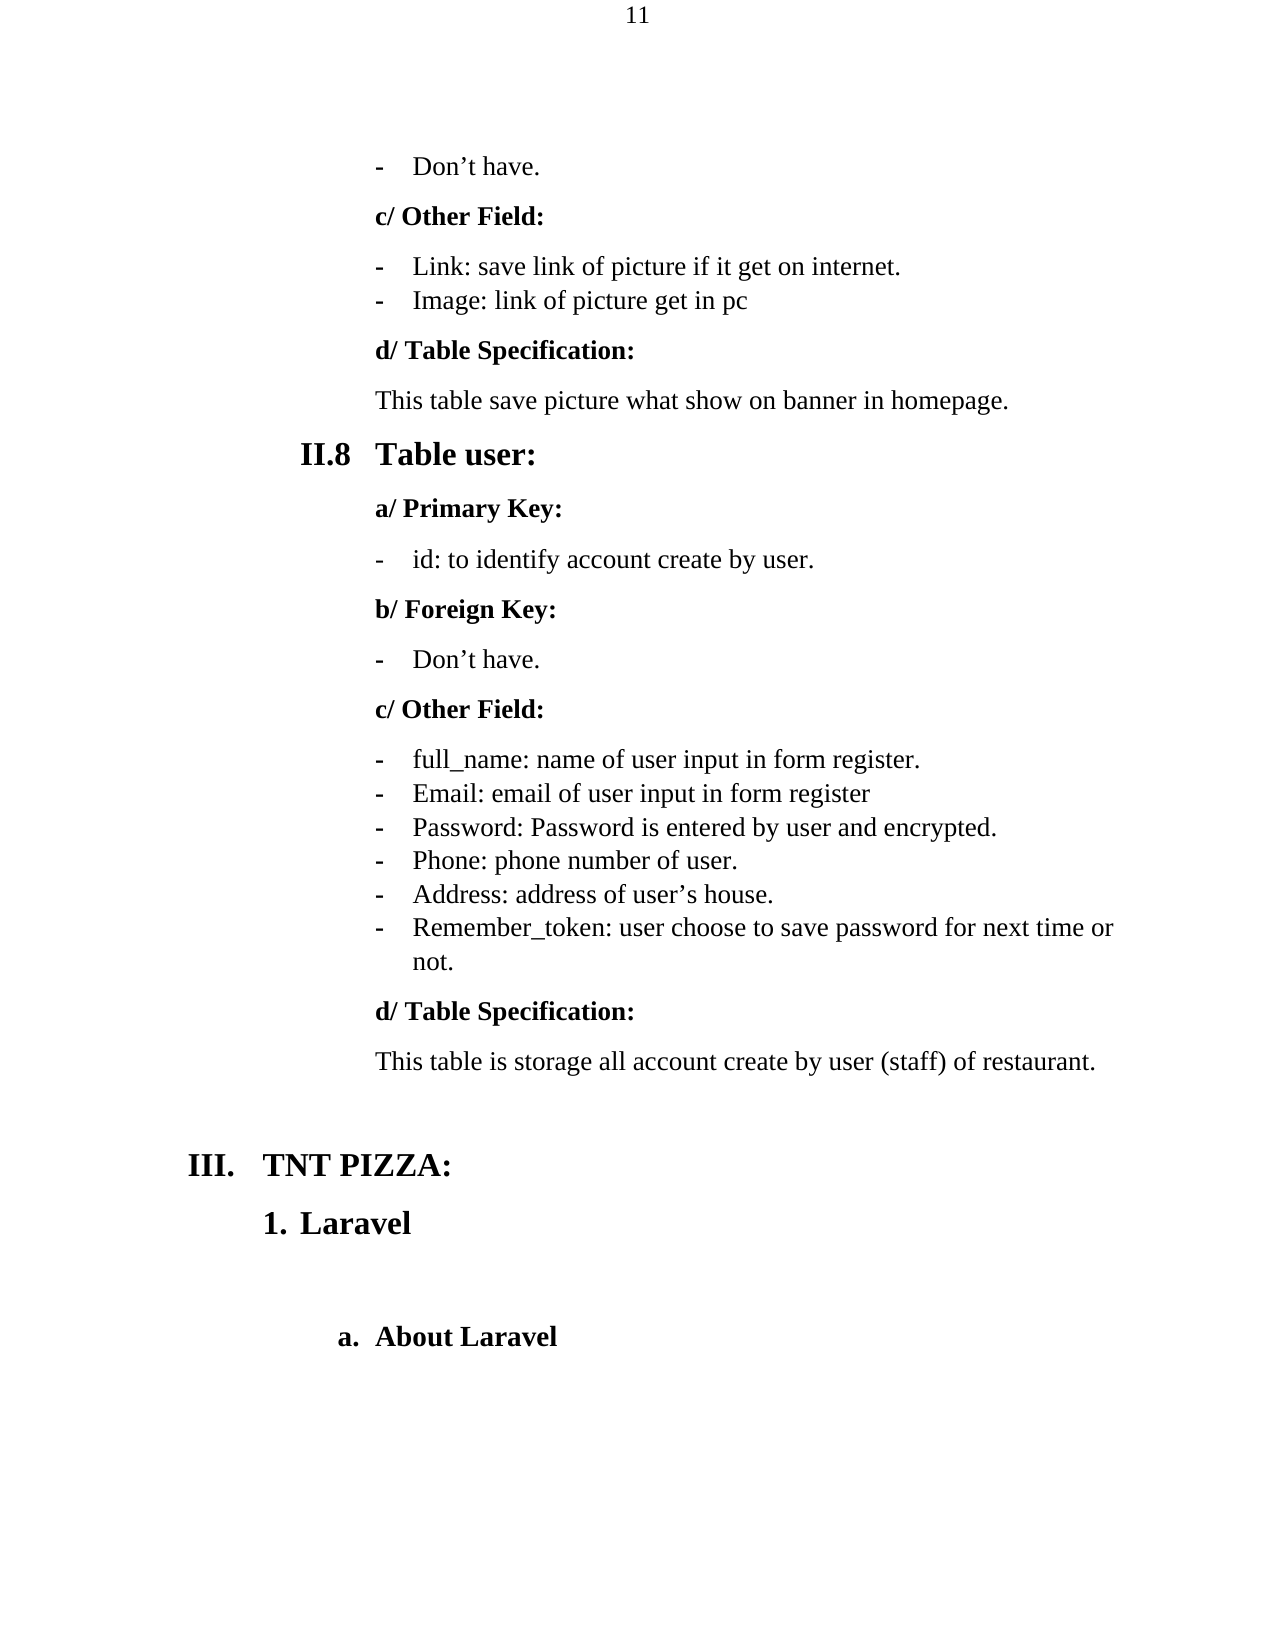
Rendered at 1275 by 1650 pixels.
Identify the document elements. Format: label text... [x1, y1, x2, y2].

list Don’t have. [375, 150, 1125, 181]
list Laravel [262, 1203, 1125, 1242]
list full_name: name of user input in form register. [375, 744, 1125, 775]
list TNT PIZZA: [187, 1146, 1125, 1184]
list Email: email of user input in form register [375, 777, 1125, 808]
list Remember_token: user choose to save password for next time or not. [375, 911, 1125, 976]
text b/ Foreign Key: [375, 593, 1125, 624]
list Address: address of user’s house. [375, 878, 1125, 909]
text d/ Table Specification: [300, 995, 1125, 1026]
list About Laravel [337, 1319, 1125, 1353]
text This table is storage all account create by user (staff) of restaurant. [300, 1045, 1125, 1076]
text d/ Table Specification: [300, 334, 1125, 365]
list id: to identify account create by user. [375, 543, 1125, 574]
text c/ Other Field: [375, 693, 1125, 724]
text This table save picture what show on banner in homepage. [300, 384, 1125, 416]
list Image: link of picture get in pc [375, 284, 1125, 315]
text c/ Other Field: [375, 200, 1125, 231]
list Don’t have. [375, 643, 1125, 674]
list Link: save link of picture if it get on internet. [375, 250, 1125, 282]
list Password: Password is entered by user and encrypted. [375, 811, 1125, 842]
text a/ Primary Key: [375, 493, 1125, 524]
list Phone: phone number of user. [375, 844, 1125, 875]
list Table user: [300, 434, 1125, 473]
